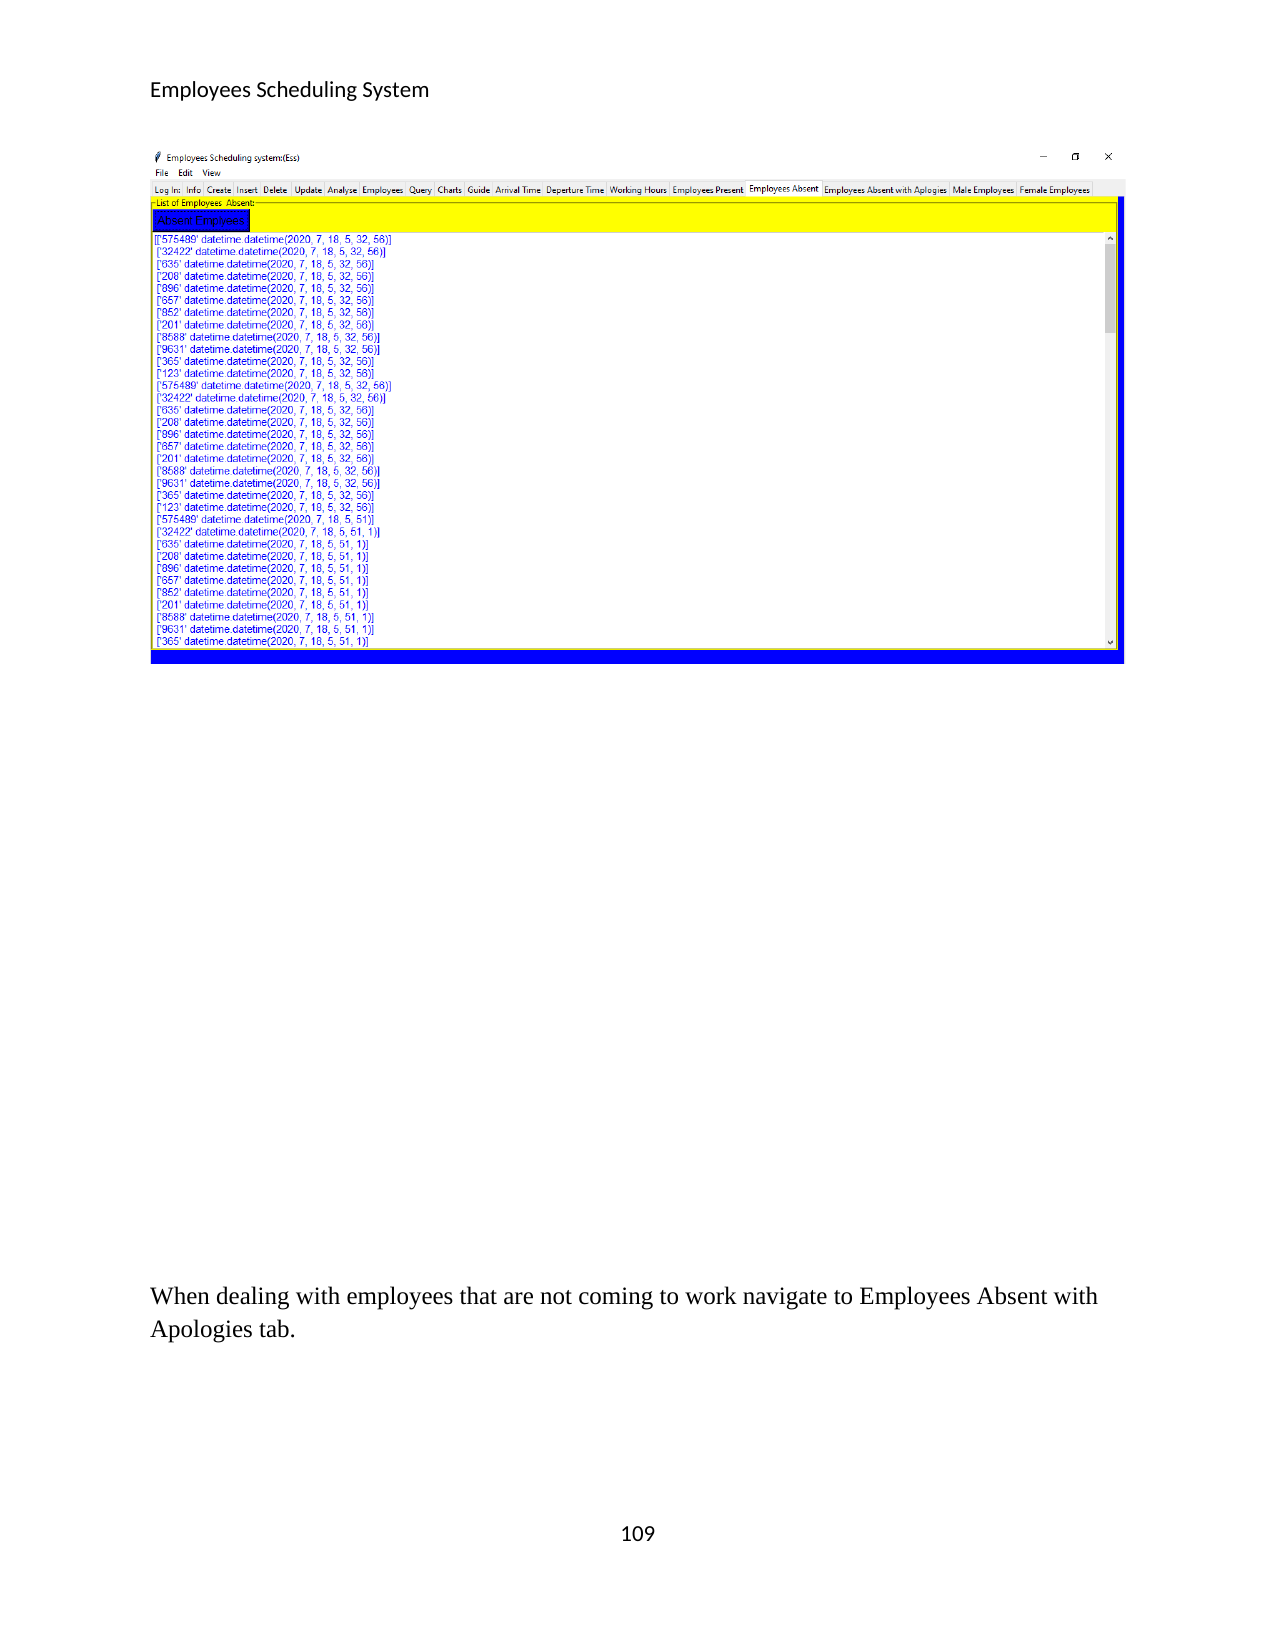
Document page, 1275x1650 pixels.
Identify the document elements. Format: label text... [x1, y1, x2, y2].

picture [150, 150, 1126, 664]
text When dealing with employees that are not coming to work navigate to Employees Absent with Apologies tab. [150, 1281, 1125, 1343]
